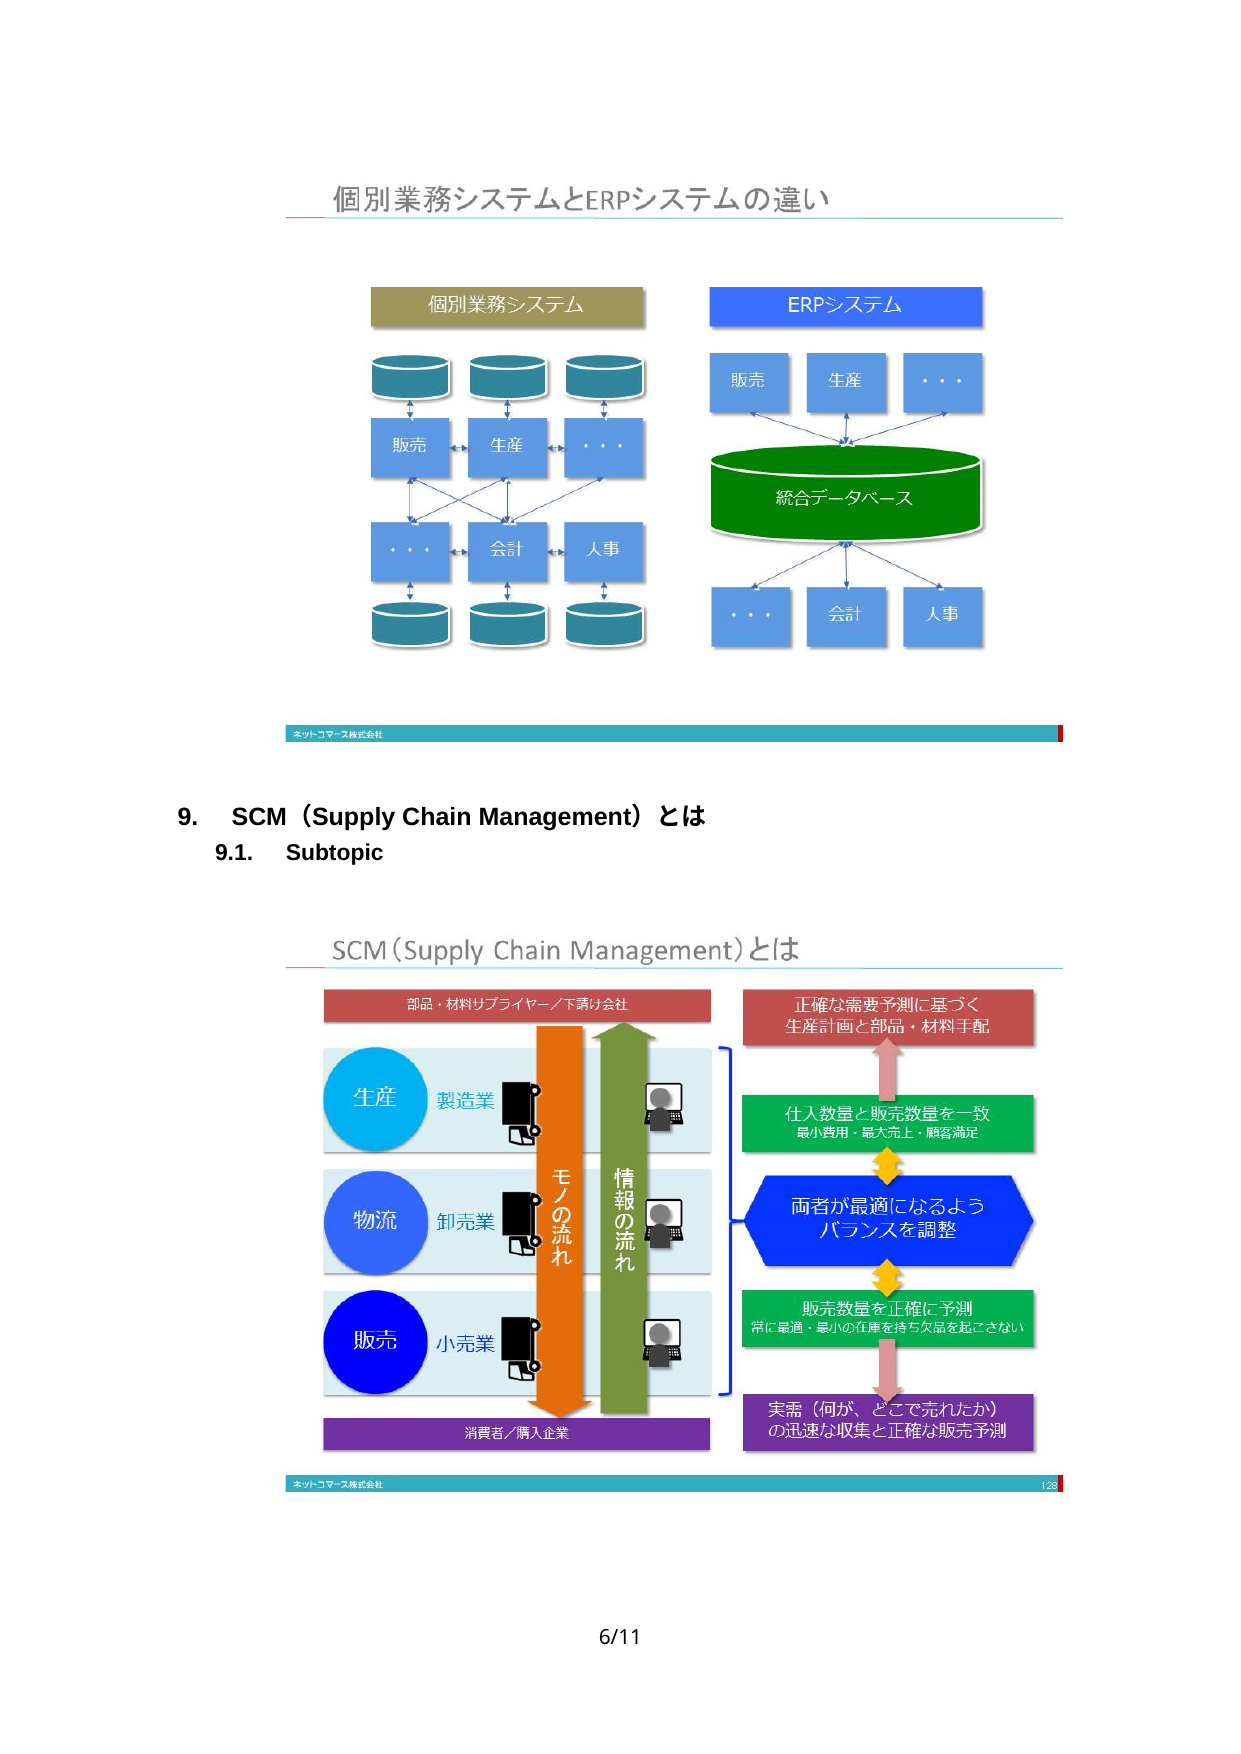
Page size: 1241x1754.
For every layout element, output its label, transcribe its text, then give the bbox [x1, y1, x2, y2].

picture [285, 158, 1063, 742]
picture [285, 908, 1063, 1492]
subtitle SCM（Supply Chain Management）とは [177, 796, 1063, 833]
subtitle Subtopic [215, 833, 1058, 871]
